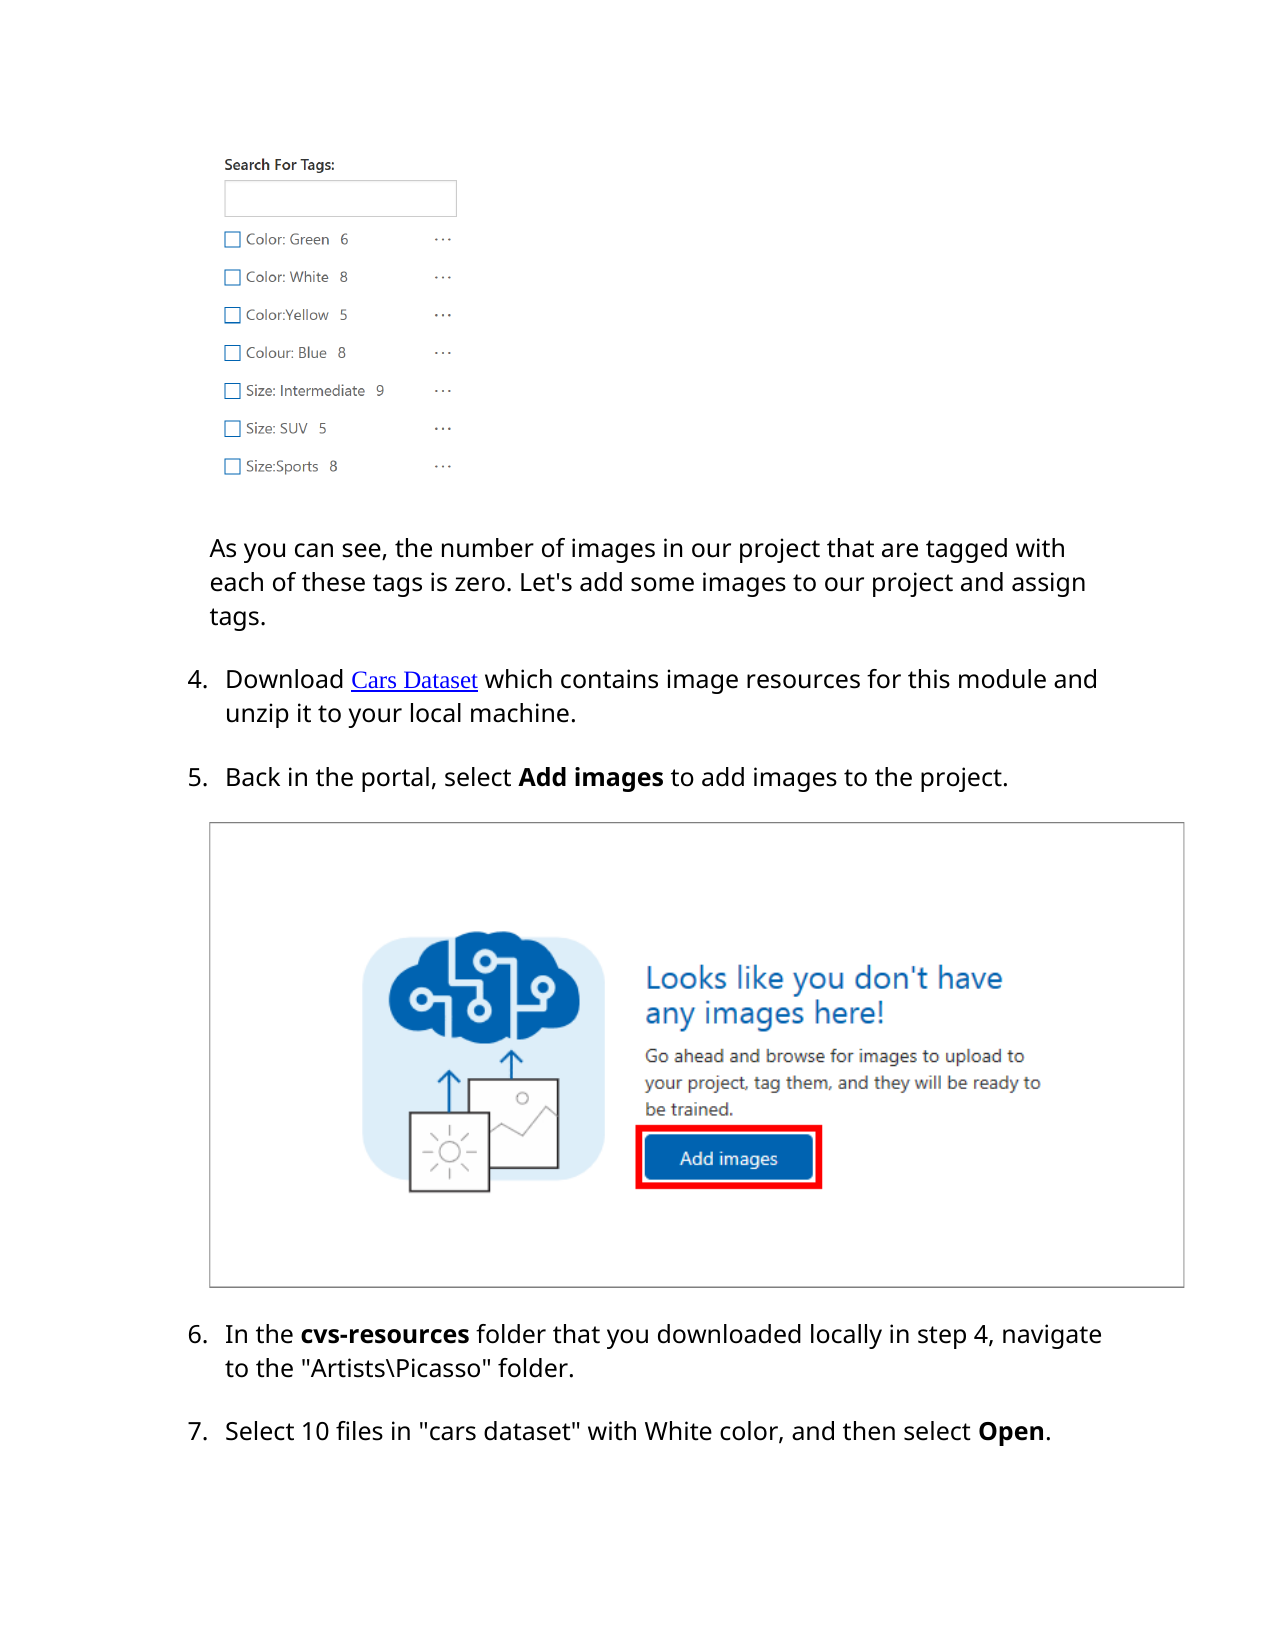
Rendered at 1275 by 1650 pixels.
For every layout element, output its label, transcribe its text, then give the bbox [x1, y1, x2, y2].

picture [209, 822, 1185, 1288]
list Select 10 files in "cars dataset" with White color, and then select Open. [187, 1414, 1125, 1448]
list In the cvs-resources folder that you downloaded locally in step 4, navigate to the "Artists\Picasso" folder. [187, 1317, 1125, 1385]
picture [209, 150, 475, 502]
list Download Cars Dataset which contains image resources for this module and unzip it to your local machine. [187, 662, 1125, 730]
text As you can see, the number of images in our project that are tagged with each of these tags is zero. Let's add some images to our project and assign tags. [209, 531, 1125, 633]
list Back in the portal, select Add images to add images to the project. [187, 759, 1125, 793]
